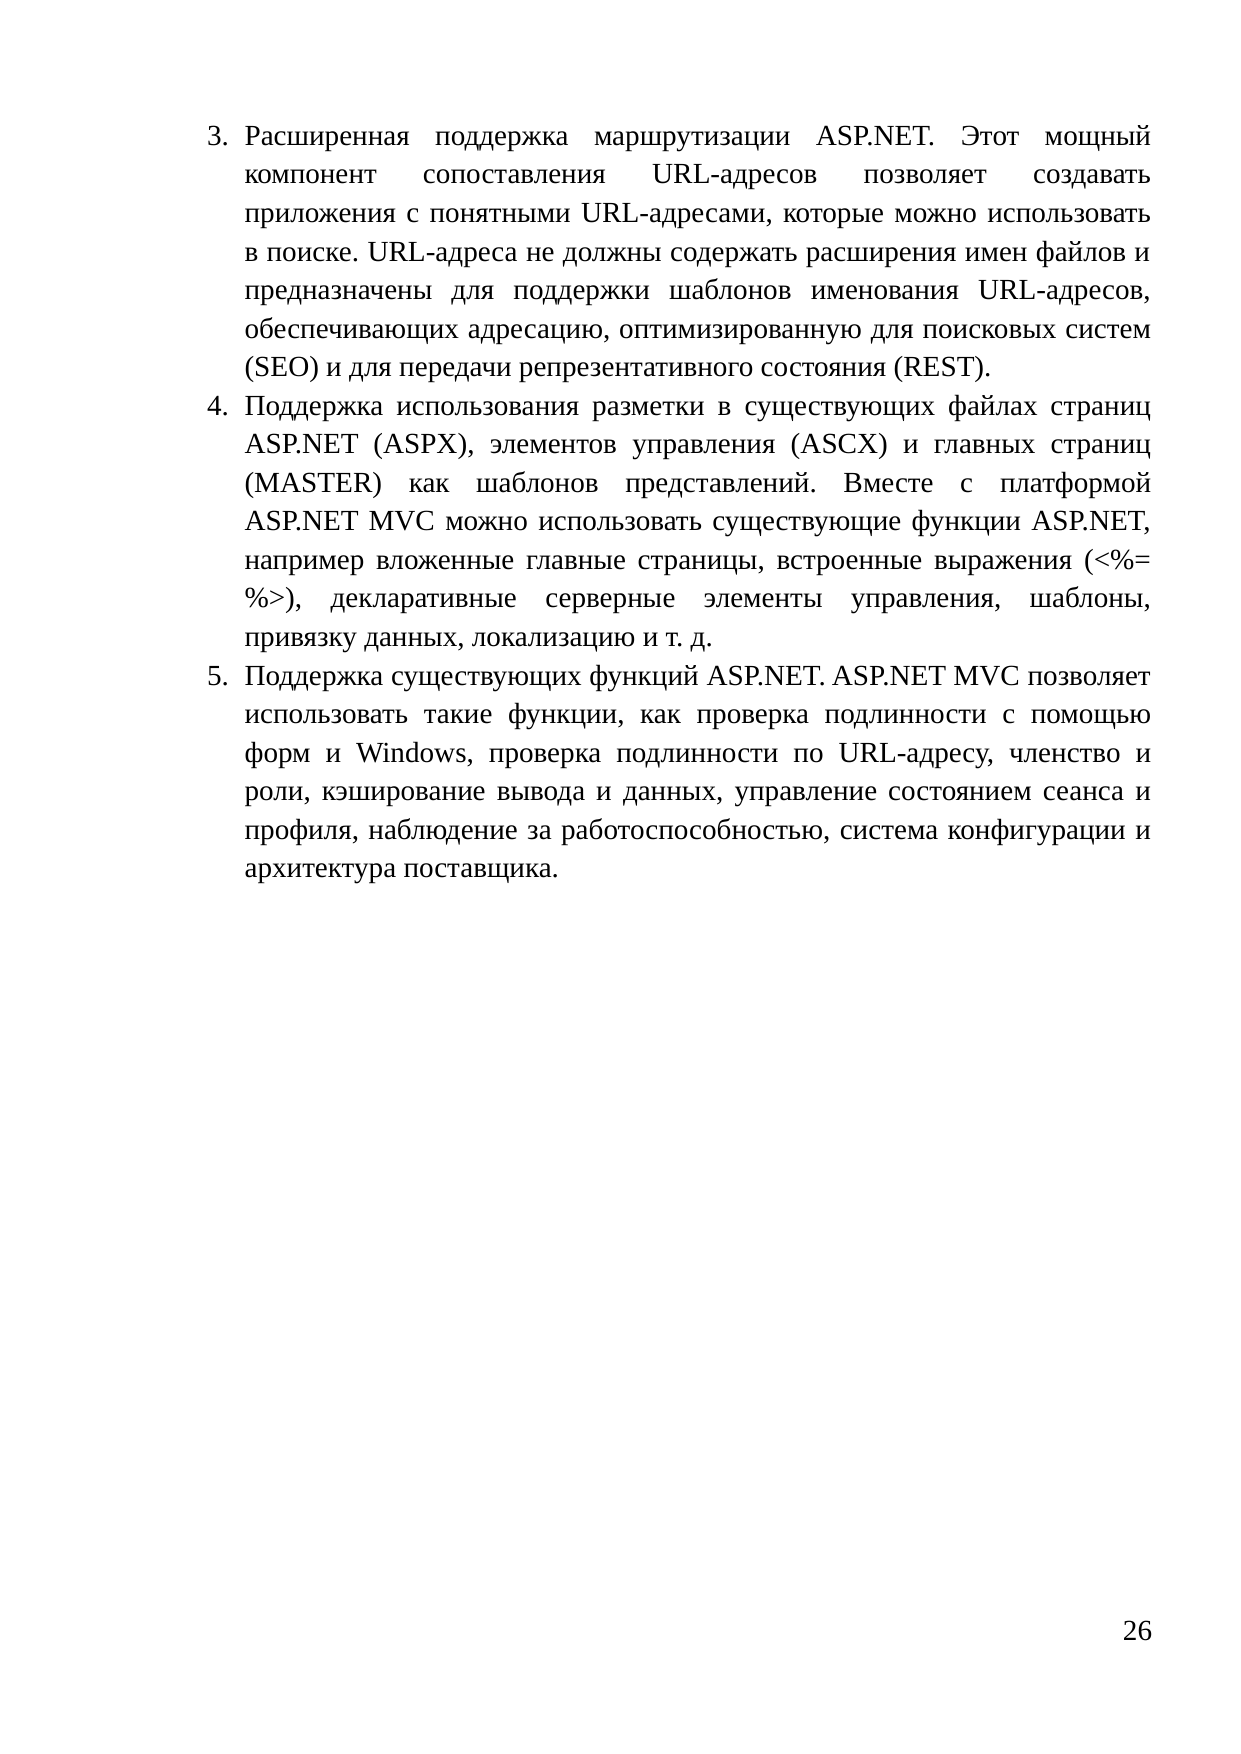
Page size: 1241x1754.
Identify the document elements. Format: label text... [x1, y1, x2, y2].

list Поддержка существующих функций ASP.NET. ASP.NET MVC позволяет использовать такие функции, как проверка подлинности с помощью форм и Windows, проверка подлинности по URL-адресу, членство и роли, кэширование вывода и данных, управление состоянием сеанса и профиля, наблюдение за работоспособностью, система конфигурации и архитектура поставщика. [207, 658, 1152, 884]
list Расширенная поддержка маршрутизации ASP.NET. Этот мощный компонент сопоставления URL-адресов позволяет создавать приложения с понятными URL-адресами, которые можно использовать в поиске. URL-адреса не должны содержать расширения имен файлов и предназначены для поддержки шаблонов именования URL-адресов, обеспечивающих адресацию, оптимизированную для поисковых систем (SEO) и для передачи репрезентативного состояния (REST). [207, 118, 1152, 383]
list Поддержка использования разметки в существующих файлах страниц ASP.NET (ASPX), элементов управления (ASCX) и главных страниц (MASTER) как шаблонов представлений. Вместе с платформой ASP.NET MVC можно использовать существующие функции ASP.NET, например вложенные главные страницы, встроенные выражения (<%= %>), декларативные серверные элементы управления, шаблоны, привязку данных, локализацию и т. д. [207, 388, 1152, 653]
